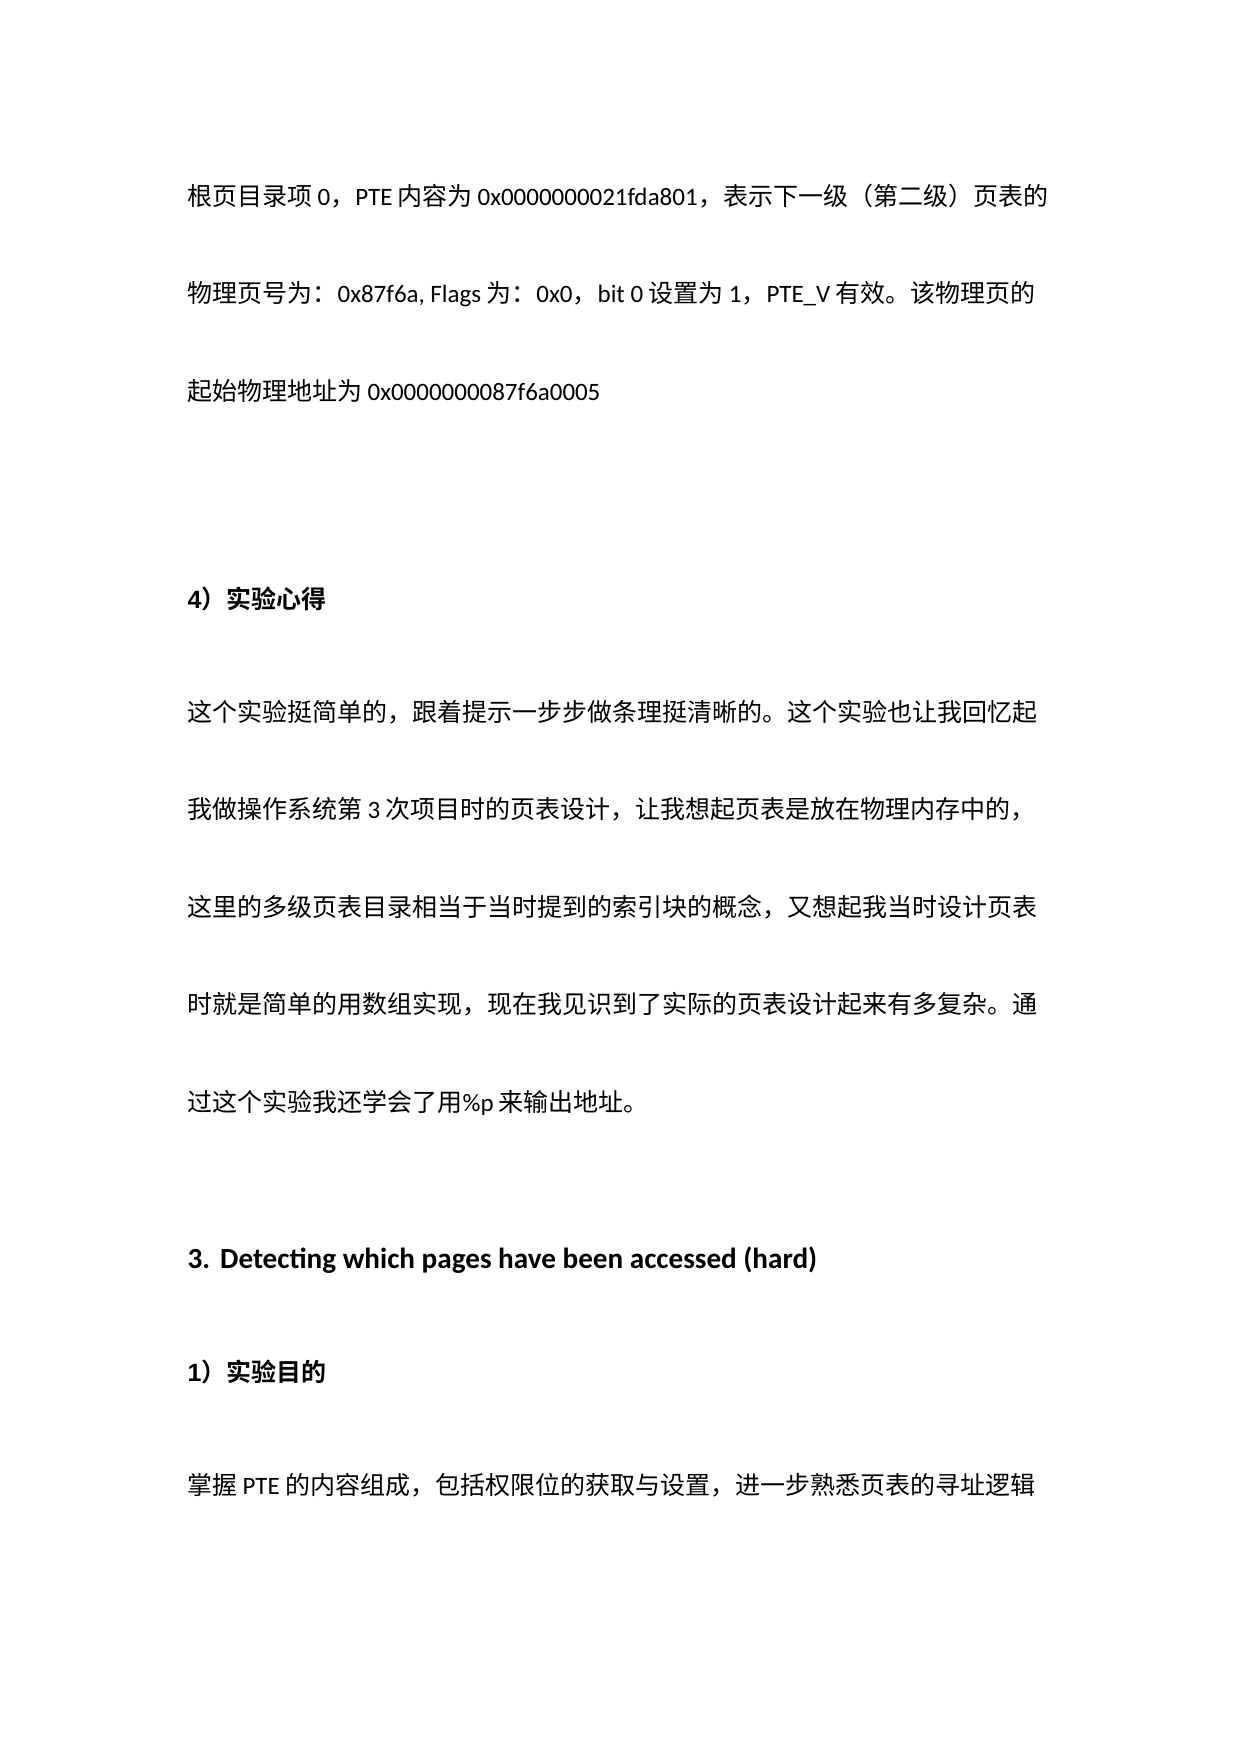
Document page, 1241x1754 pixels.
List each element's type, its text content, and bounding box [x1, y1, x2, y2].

text 这个实验挺简单的，跟着提示一步步做条理挺清晰的。这个实验也让我回忆起我做操作系统第3次项目时的页表设计，让我想起页表是放在物理内存中的，这里的多级页表目录相当于当时提到的索引块的概念，又想起我当时设计页表时就是简单的用数组实现，现在我见识到了实际的页表设计起来有多复杂。通过这个实验我还学会了用%p来输出地址。 [187, 678, 1053, 1133]
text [187, 162, 1053, 422]
subtitle 实验心得 [187, 565, 1053, 630]
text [187, 1451, 1053, 1516]
subtitle 实验目的 [187, 1338, 1053, 1403]
subtitle Detecting which pages have been accessed (hard) [187, 1226, 1053, 1291]
